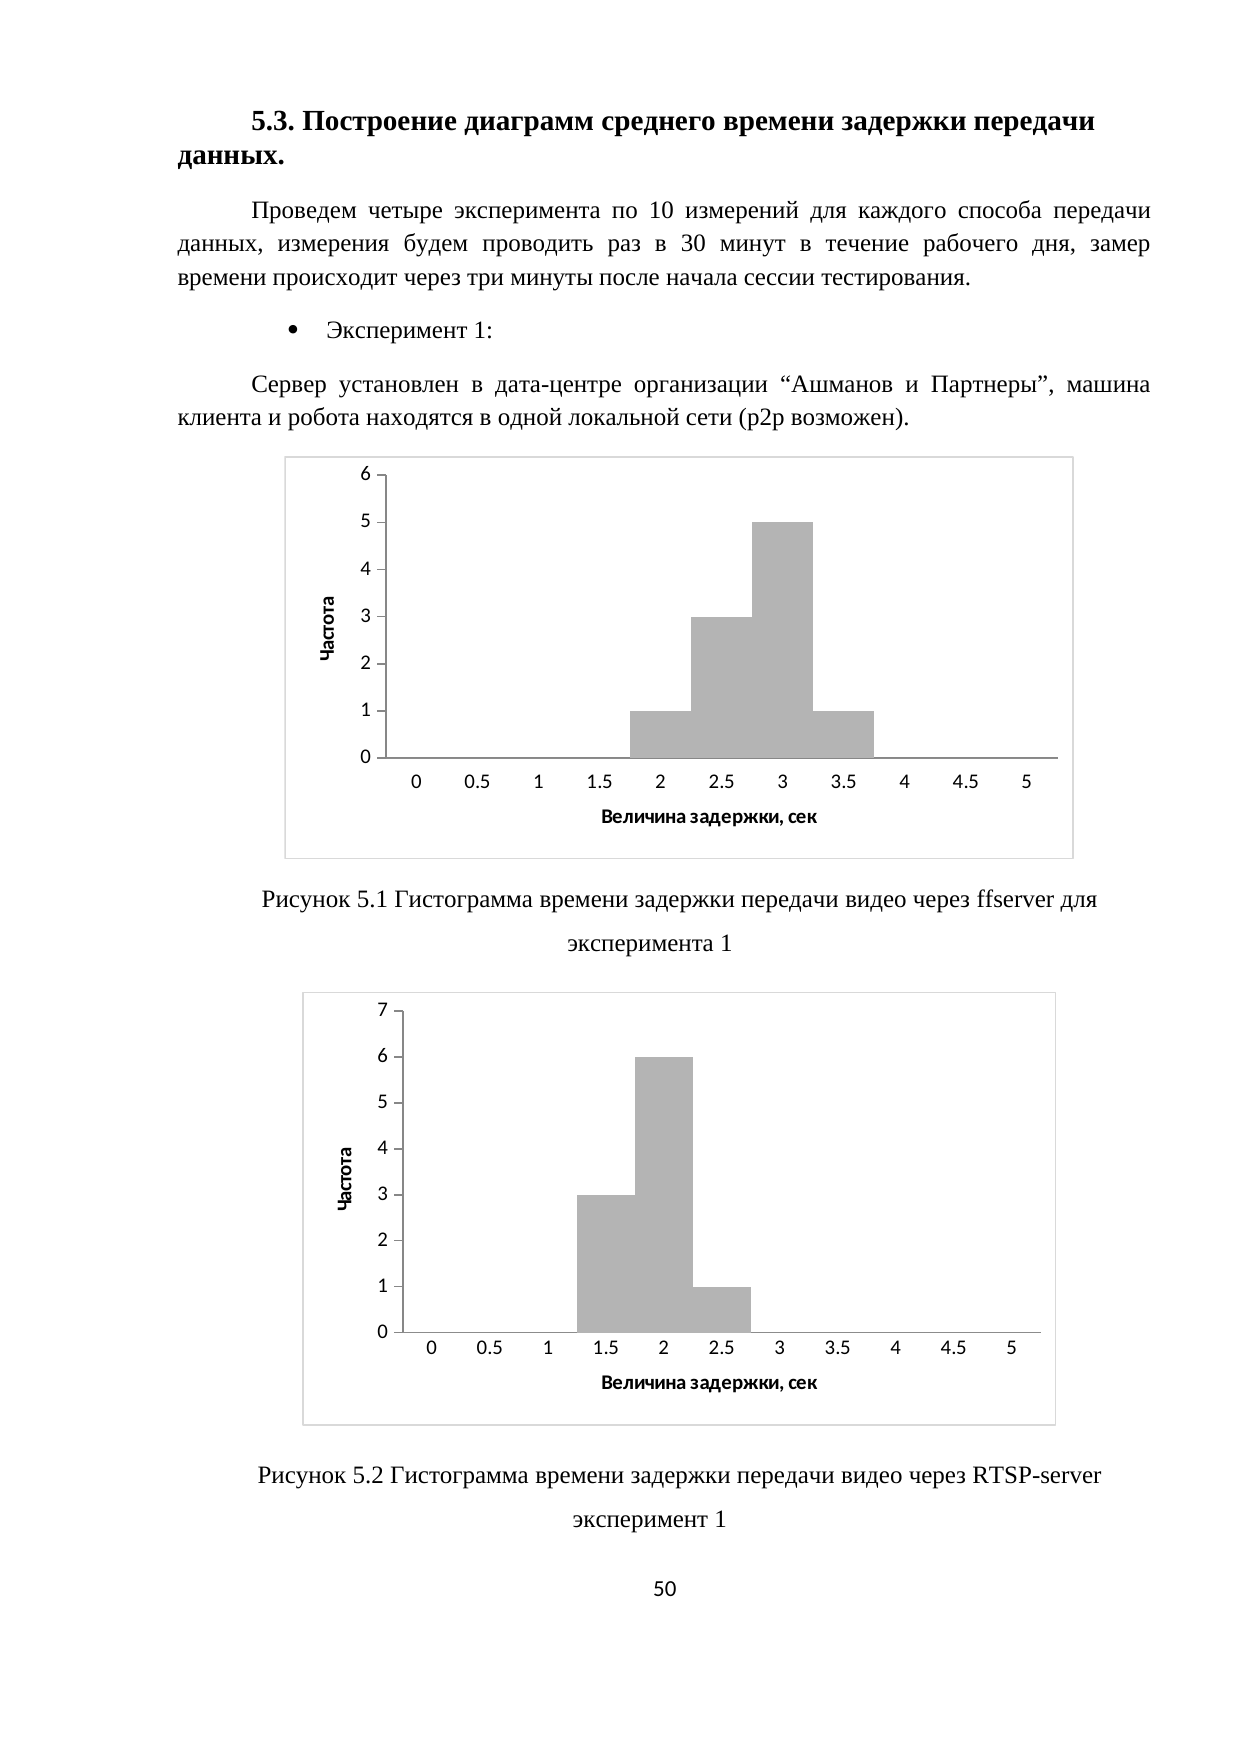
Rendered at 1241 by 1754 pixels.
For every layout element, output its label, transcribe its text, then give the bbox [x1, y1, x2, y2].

text Рисунок 5.1 Гистограмма времени задержки передачи видео через ffserver для эксперимента 1 [148, 884, 1152, 956]
text Сервер установлен в дата-центре организации “Ашманов и Партнеры”, машина клиента и робота находятся в одной локальной сети (p2p возможен). [177, 369, 1152, 431]
text Рисунок 5.2 Гистограмма времени задержки передачи видео через RTSP-server эксперимент 1 [148, 1461, 1152, 1532]
list Эксперимент 1: [288, 315, 1152, 344]
text Проведем четыре эксперимента по 10 измерений для каждого способа передачи данных, измерения будем проводить раз в 30 минут в течение рабочего дня, замер времени происходит через три минуты после начала сессии тестирования. [177, 196, 1152, 290]
subtitle Построение диаграмм среднего времени задержки передачи данных. [177, 103, 1152, 171]
